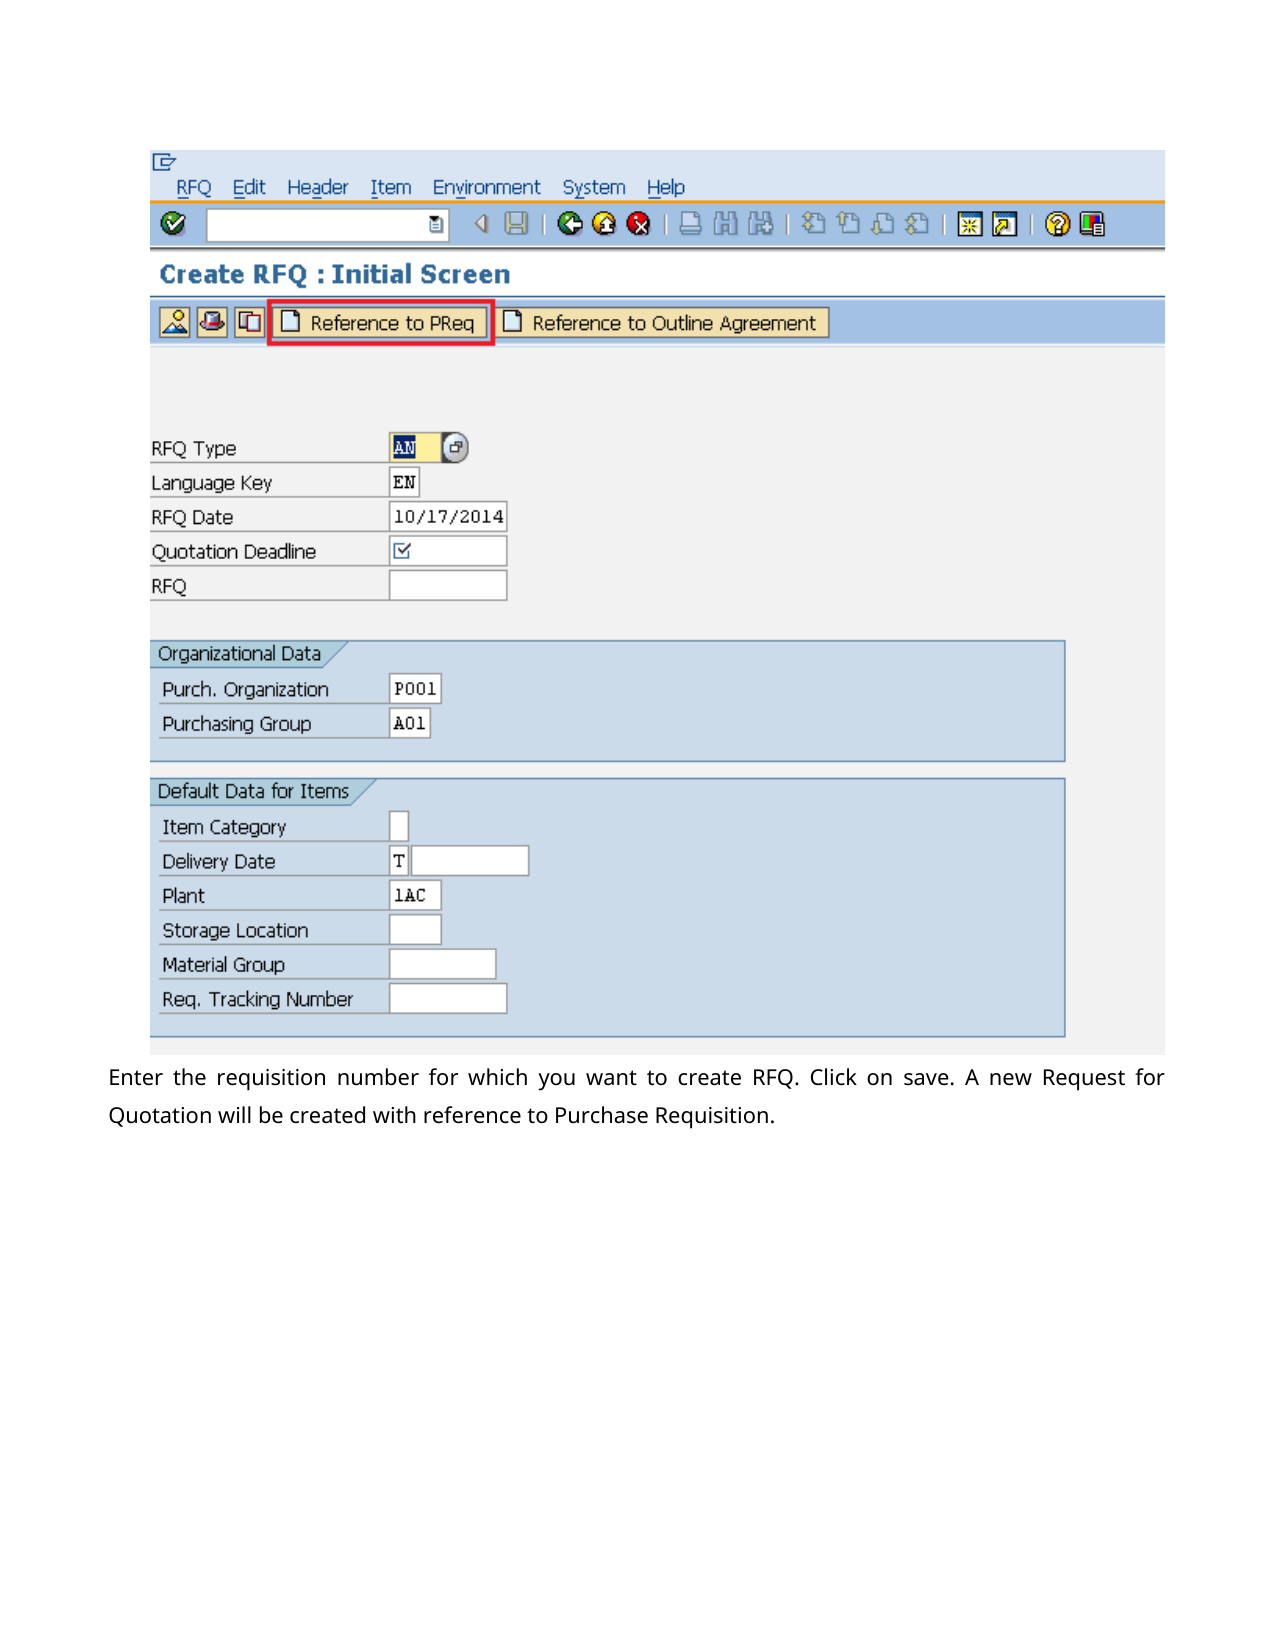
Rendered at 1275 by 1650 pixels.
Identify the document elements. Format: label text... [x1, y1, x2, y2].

picture [150, 150, 1166, 1055]
text Enter the requisition number for which you want to create RFQ. Click on save. A new Request for Quotation will be created with reference to Purchase Requisition. [108, 1054, 1167, 1129]
